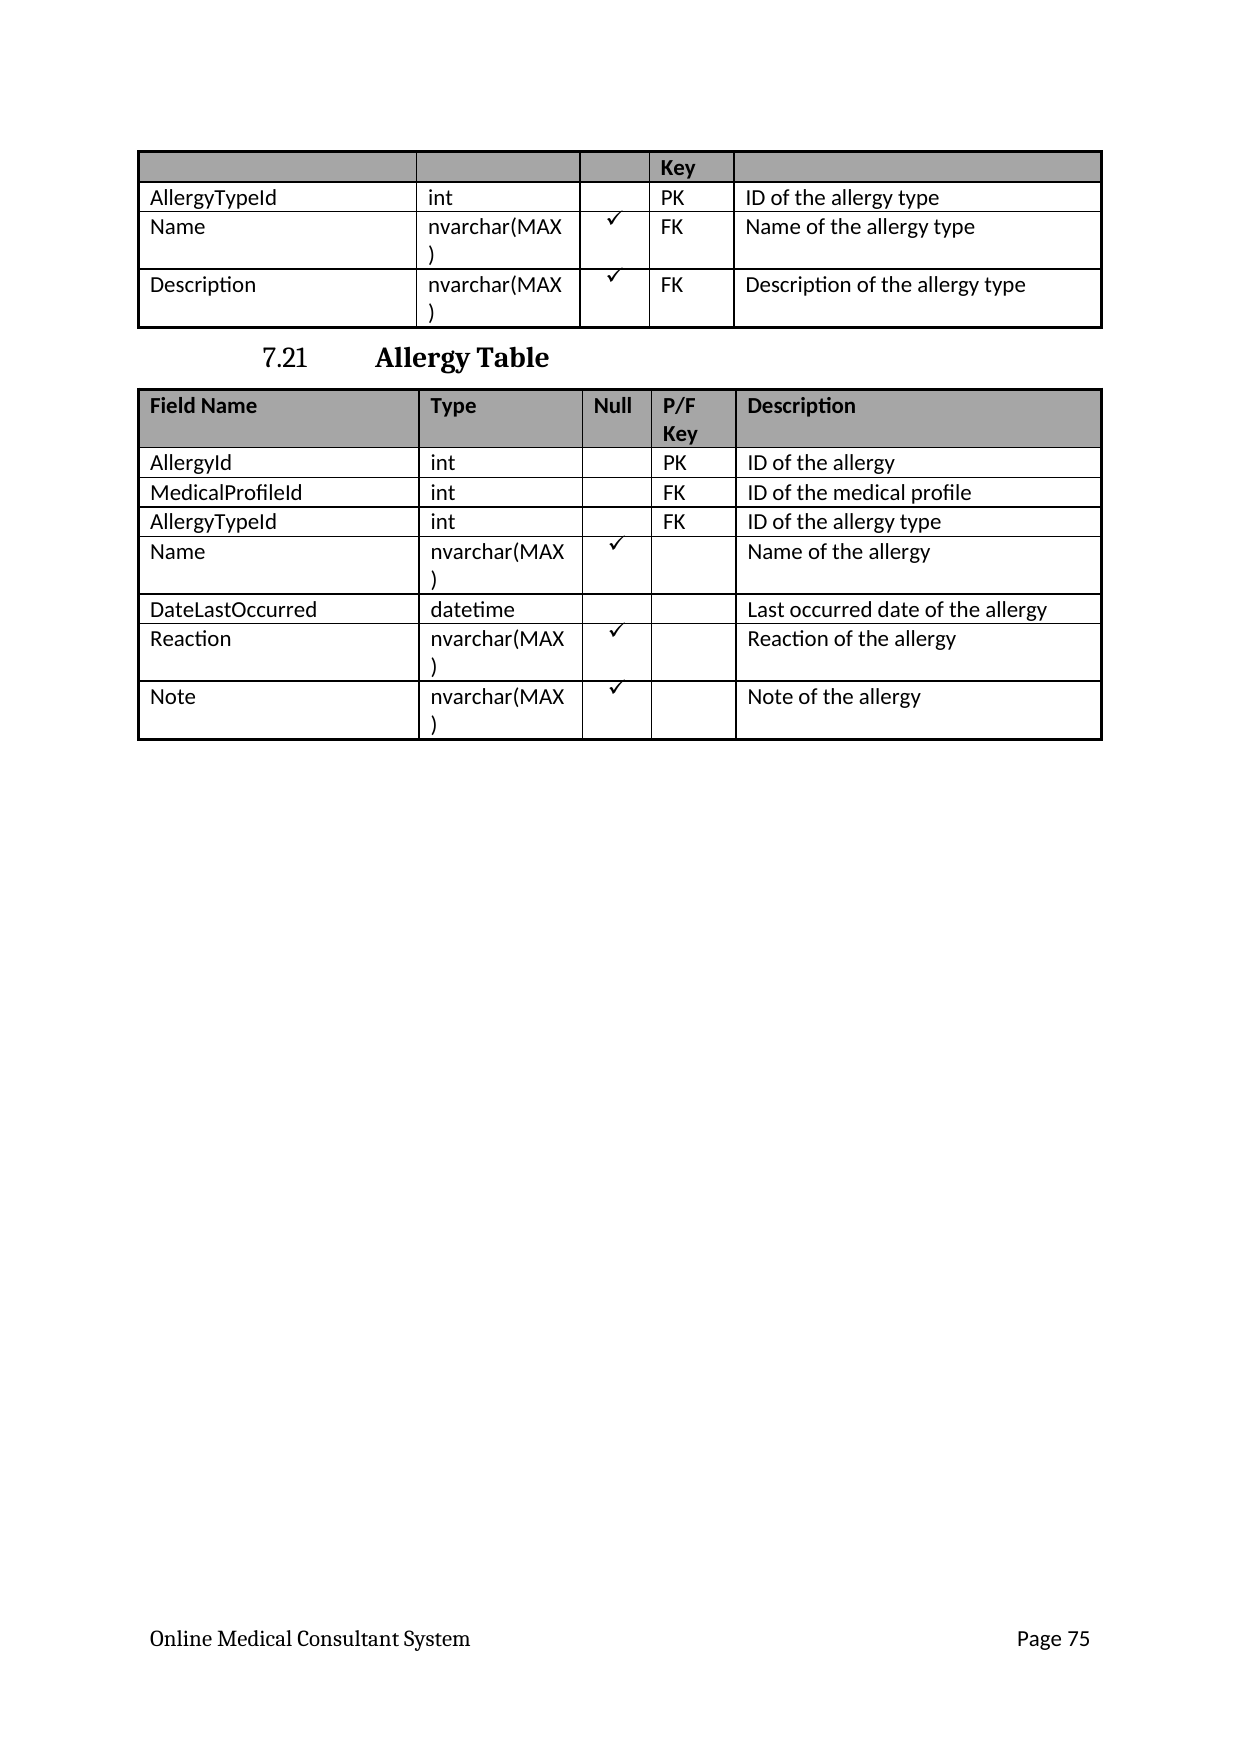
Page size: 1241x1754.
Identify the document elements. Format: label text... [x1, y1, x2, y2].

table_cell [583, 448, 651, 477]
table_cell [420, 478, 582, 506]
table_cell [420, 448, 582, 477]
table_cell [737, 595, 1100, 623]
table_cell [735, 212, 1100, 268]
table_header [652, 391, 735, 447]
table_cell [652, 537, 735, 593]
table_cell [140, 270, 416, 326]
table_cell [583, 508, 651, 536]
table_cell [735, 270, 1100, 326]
subtitle Allergy Table [262, 342, 1090, 375]
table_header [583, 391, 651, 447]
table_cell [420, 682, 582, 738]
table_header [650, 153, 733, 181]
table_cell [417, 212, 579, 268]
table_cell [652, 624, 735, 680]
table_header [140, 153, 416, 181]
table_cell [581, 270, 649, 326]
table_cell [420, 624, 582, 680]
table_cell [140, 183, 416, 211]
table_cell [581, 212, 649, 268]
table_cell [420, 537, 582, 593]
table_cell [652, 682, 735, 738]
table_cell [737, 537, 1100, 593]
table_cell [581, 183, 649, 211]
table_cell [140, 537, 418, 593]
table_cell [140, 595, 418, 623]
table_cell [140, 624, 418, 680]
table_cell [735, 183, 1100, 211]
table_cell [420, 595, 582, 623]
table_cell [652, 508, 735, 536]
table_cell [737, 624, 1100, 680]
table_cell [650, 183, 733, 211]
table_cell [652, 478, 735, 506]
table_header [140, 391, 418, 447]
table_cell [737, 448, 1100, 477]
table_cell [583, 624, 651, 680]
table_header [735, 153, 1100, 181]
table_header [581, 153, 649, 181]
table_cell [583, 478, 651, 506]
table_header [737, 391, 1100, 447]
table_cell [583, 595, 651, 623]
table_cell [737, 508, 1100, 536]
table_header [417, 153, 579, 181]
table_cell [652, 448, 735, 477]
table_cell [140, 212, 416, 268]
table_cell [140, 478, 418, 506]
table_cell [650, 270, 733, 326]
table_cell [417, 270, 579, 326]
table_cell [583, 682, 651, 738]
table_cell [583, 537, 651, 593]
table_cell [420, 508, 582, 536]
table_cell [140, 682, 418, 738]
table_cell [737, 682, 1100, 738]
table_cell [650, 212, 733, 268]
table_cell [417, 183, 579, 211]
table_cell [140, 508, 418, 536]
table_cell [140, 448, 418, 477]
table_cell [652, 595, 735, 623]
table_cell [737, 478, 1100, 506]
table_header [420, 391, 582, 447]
